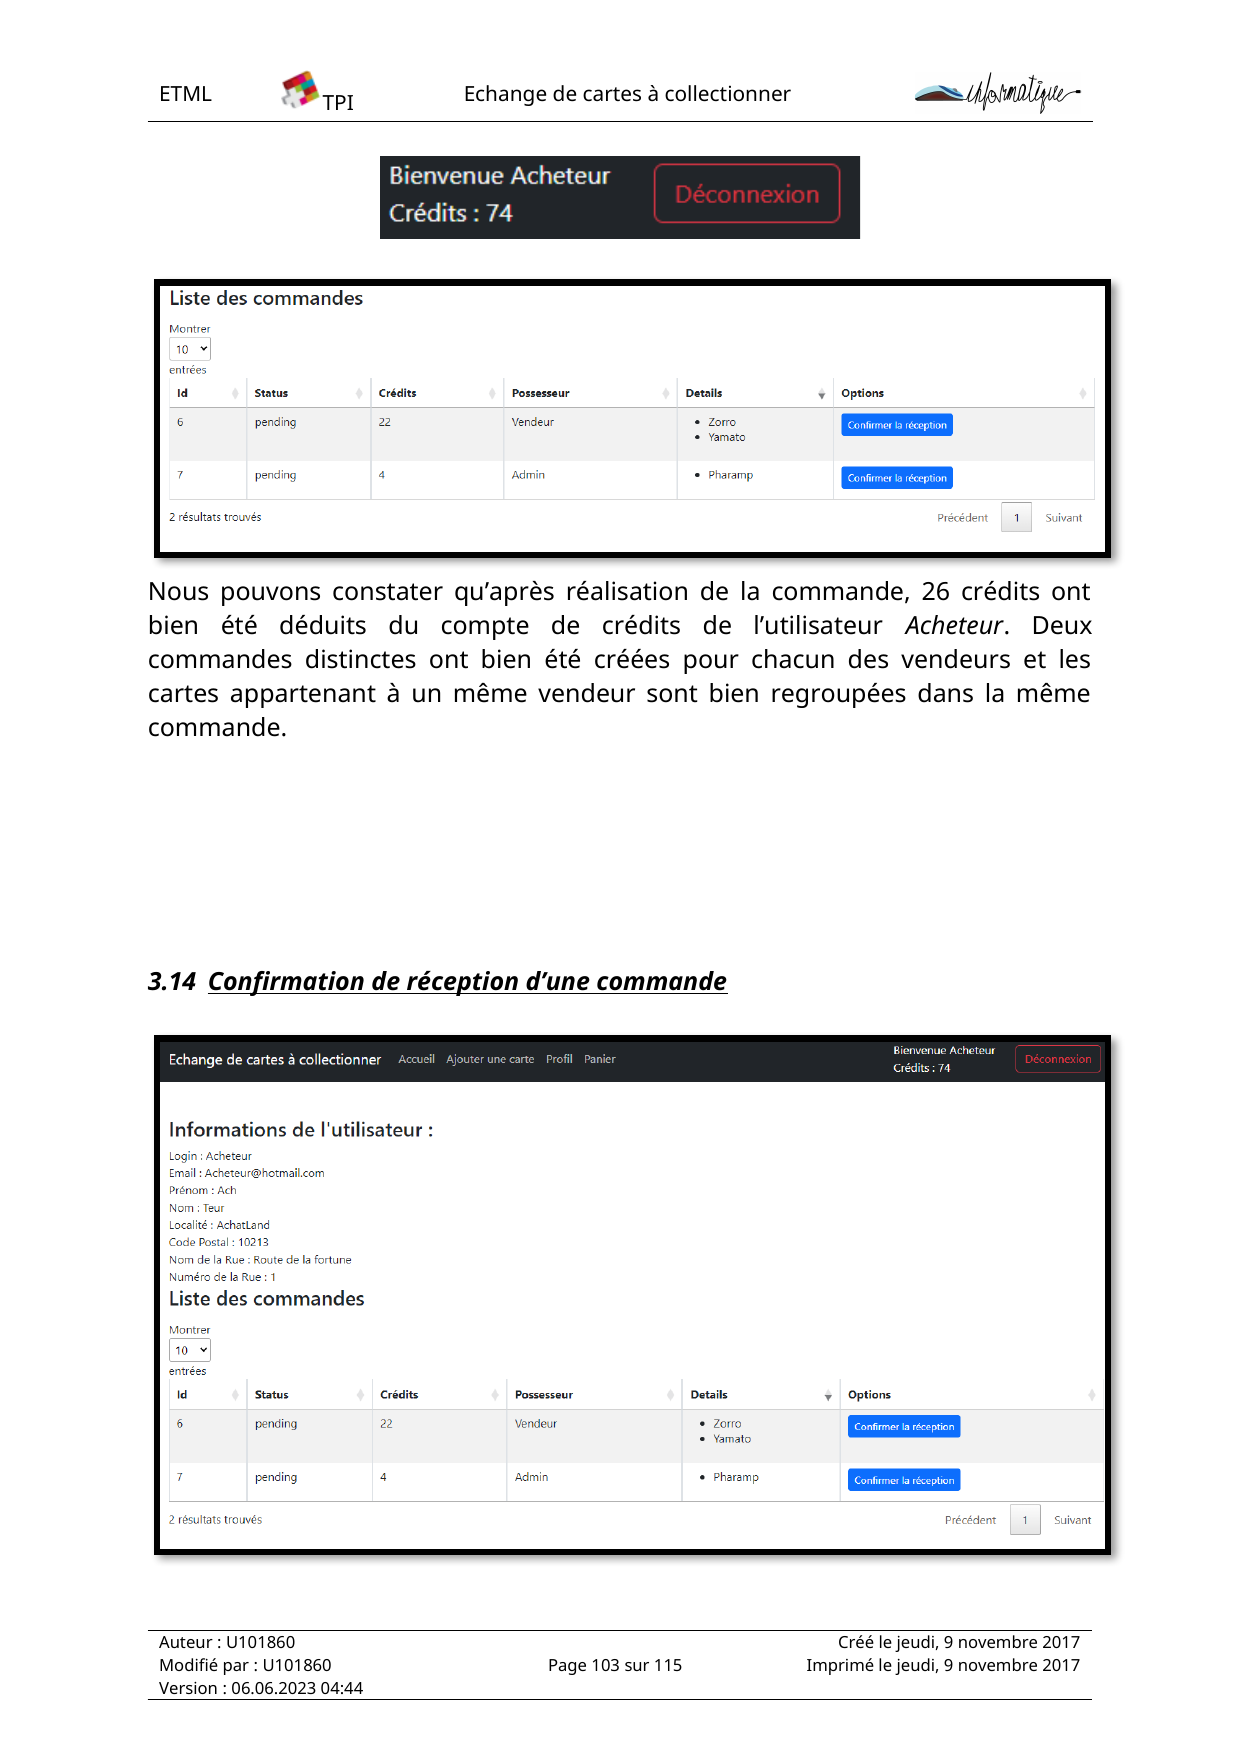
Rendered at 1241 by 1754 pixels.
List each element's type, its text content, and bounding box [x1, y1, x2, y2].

subtitle Confirmation de réception d’une commande [148, 964, 1092, 998]
picture [160, 1042, 1105, 1549]
text Nous pouvons constater qu’après réalisation de la commande, 26 crédits ont bien été déduits du compte de crédits de l’utilisateur Acheteur. Deux commandes distinctes ont bien été créées pour chacun des vendeurs et les cartes appartenant à un même vendeur sont bien regroupées dans la même commande. [148, 573, 1092, 743]
picture [276, 69, 323, 111]
picture [160, 286, 1105, 552]
picture [380, 156, 861, 239]
